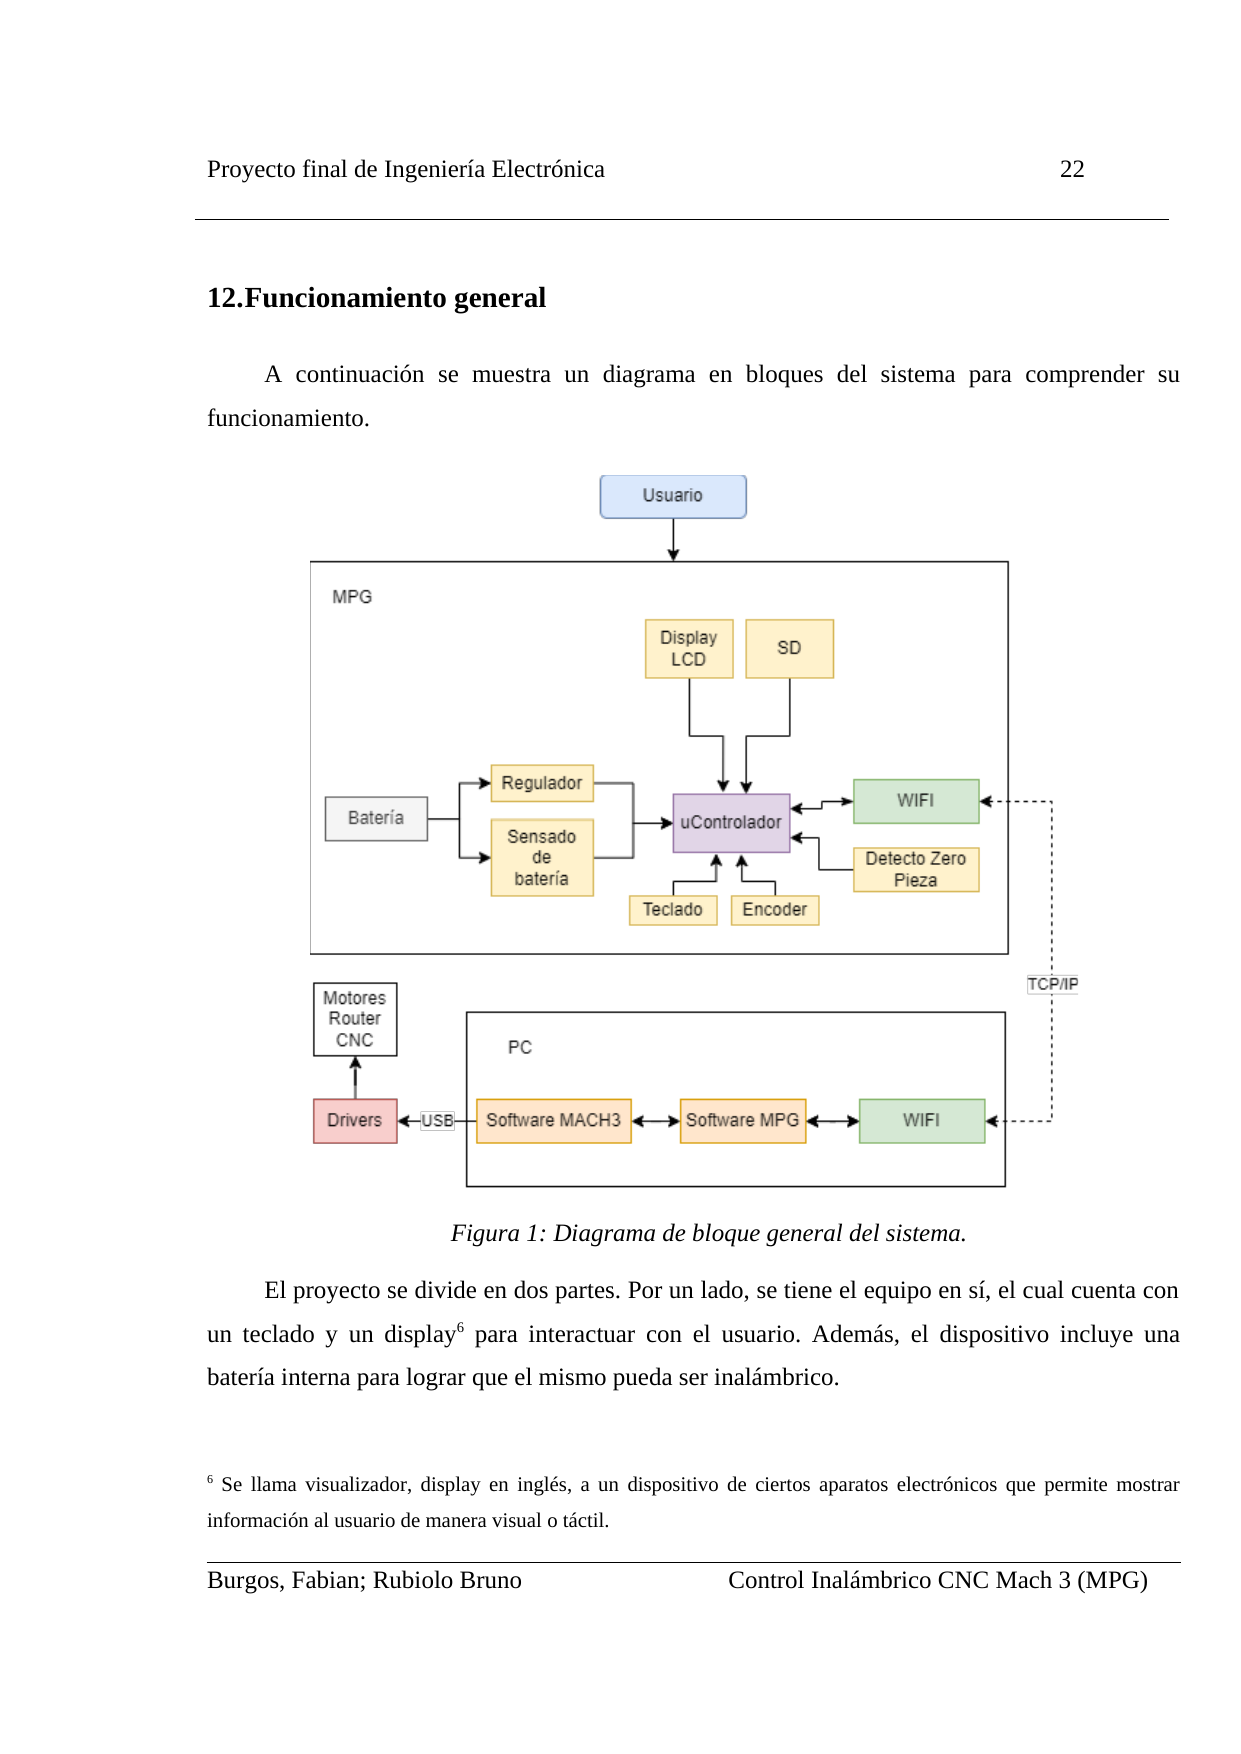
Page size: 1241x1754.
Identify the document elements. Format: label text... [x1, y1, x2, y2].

text A continuación se muestra un diagrama en bloques del sistema para comprender su funcionamiento. [207, 359, 1181, 431]
text El proyecto se divide en dos partes. Por un lado, se tiene el equipo en sí, el cual cuenta con un teclado y un display para interactuar con el usuario. Además, el dispositivo incluye una batería interna para lograr que el mismo pueda ser inalámbrico. [207, 1276, 1181, 1391]
subtitle Funcionamiento general [207, 280, 1181, 313]
text : Diagrama de bloque general del sistema. [236, 1218, 1181, 1246]
picture [310, 475, 1079, 1189]
